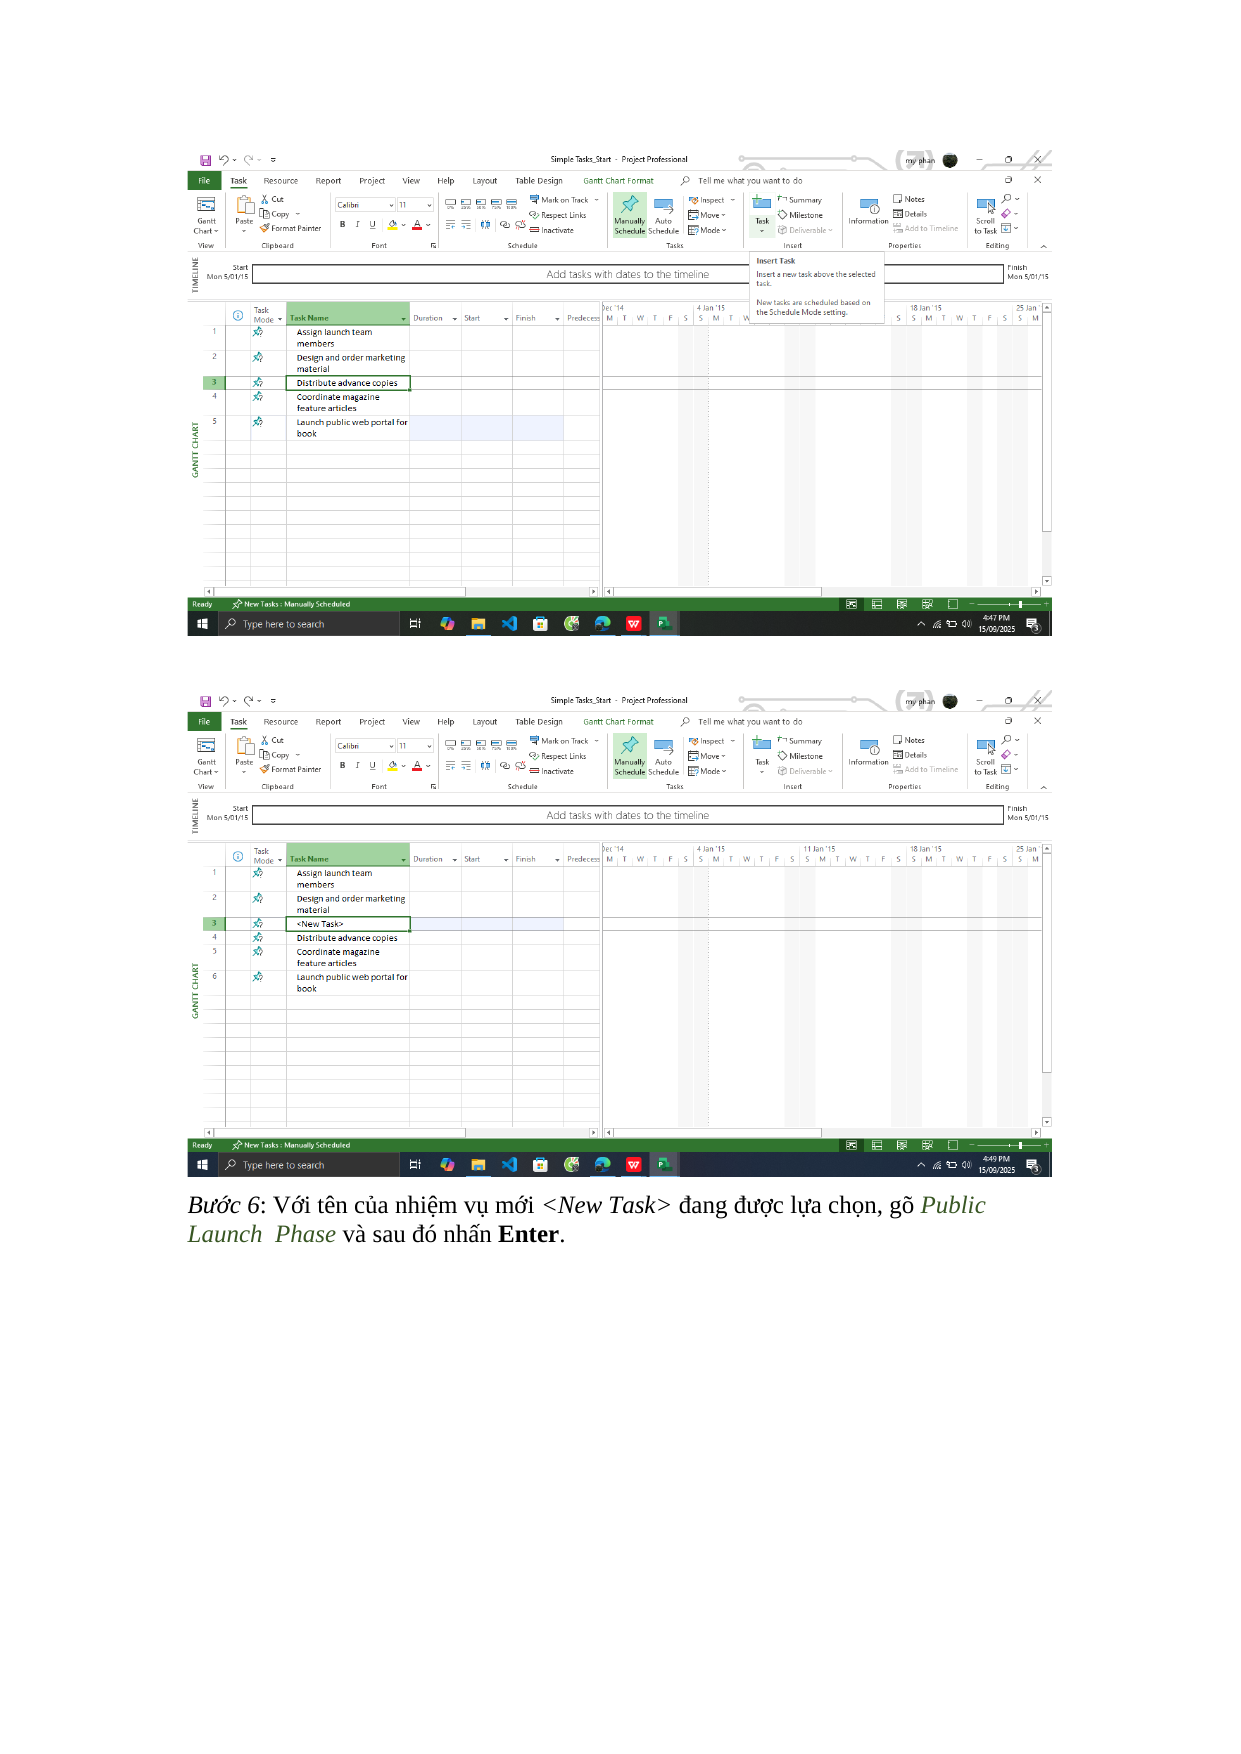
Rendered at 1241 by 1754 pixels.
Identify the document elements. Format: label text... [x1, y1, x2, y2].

picture [187, 690, 1052, 1177]
text Bước 6: Với tên của nhiệm vụ mới <New Task> đang được lựa chọn, gõ Public Launch Phase và sau đó nhấn Enter. [187, 1190, 1052, 1247]
picture [187, 150, 1052, 636]
